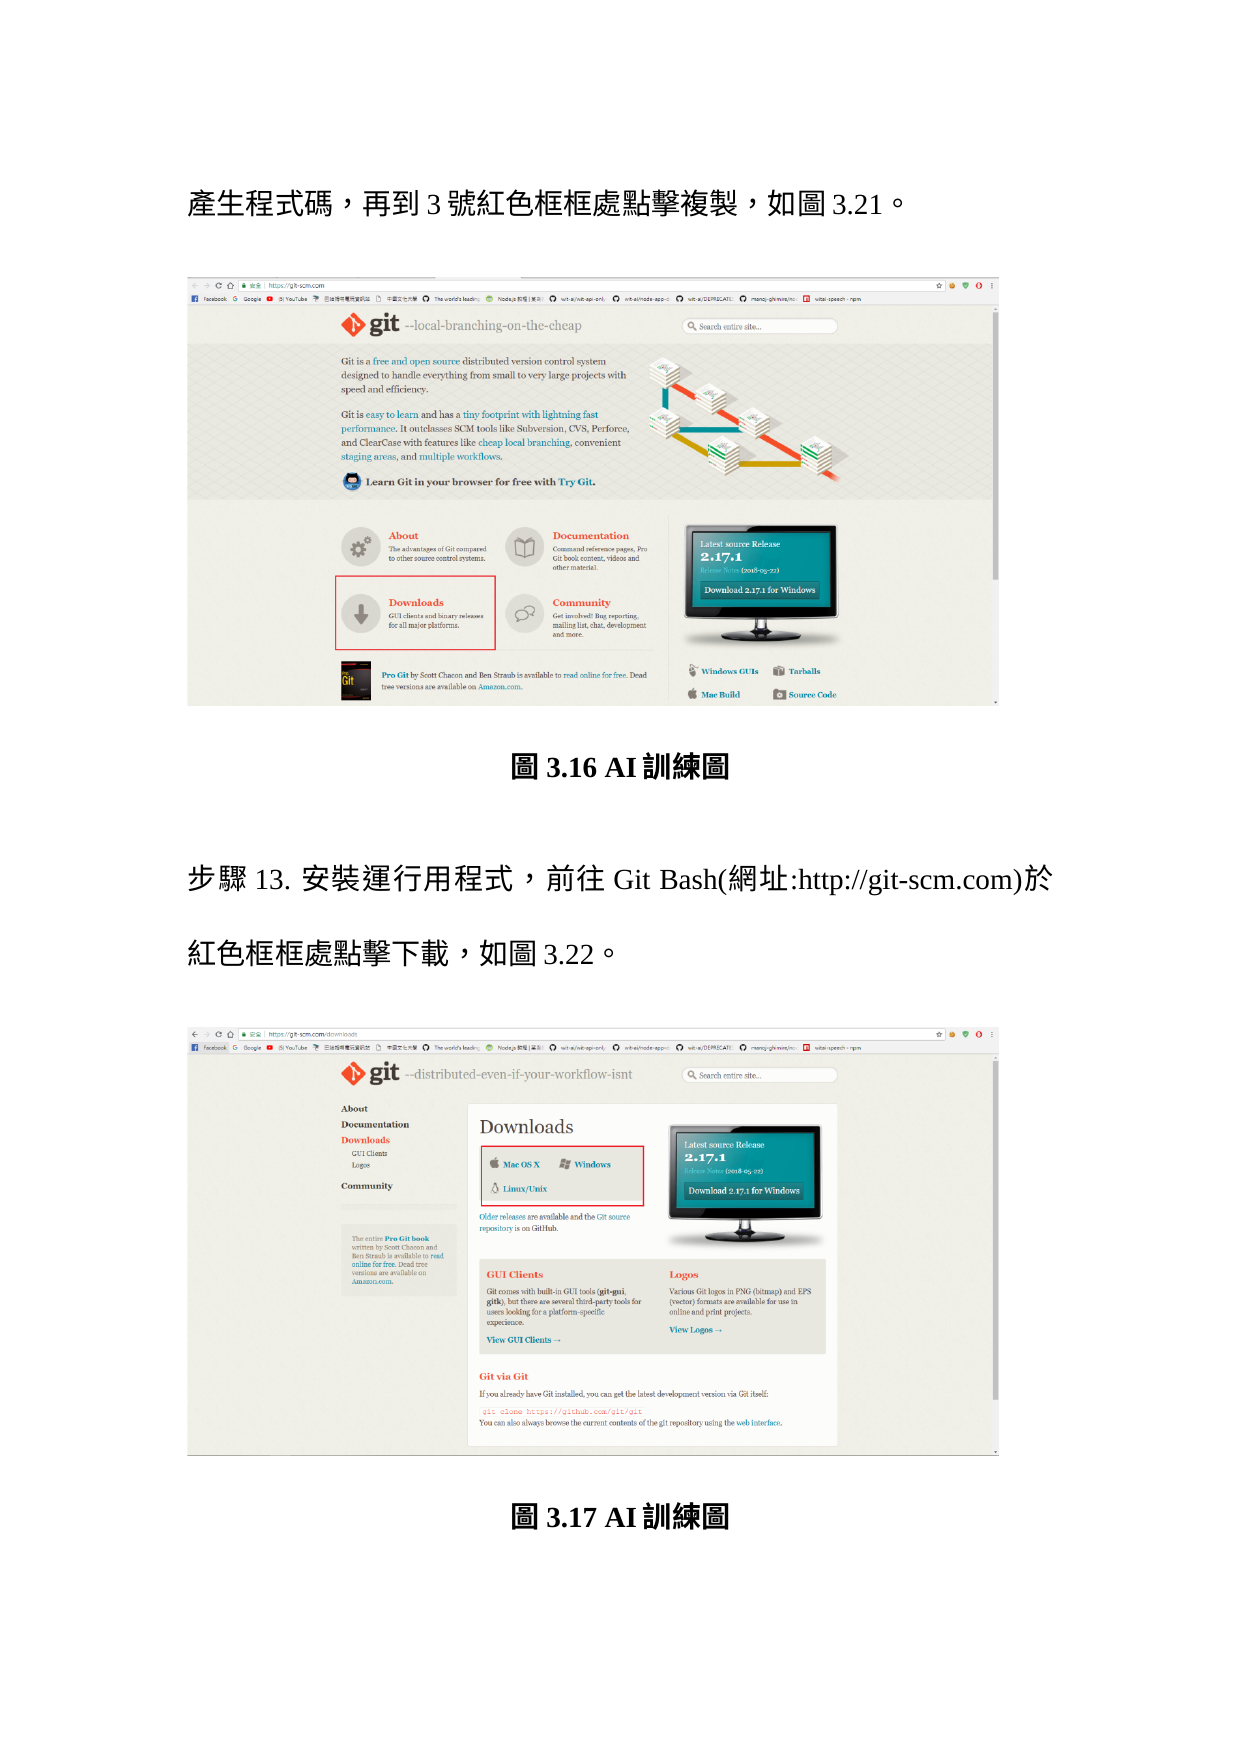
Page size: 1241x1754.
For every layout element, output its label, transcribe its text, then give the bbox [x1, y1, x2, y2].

text 圖 3.23 AI訓練圖 [187, 1477, 1053, 1552]
picture [187, 1027, 999, 1456]
text 步驟13. 安裝運行用程式，前往Git Bash(網址:http://git-scm.com)於紅色框框處點擊下載，如圖3.22。 [187, 839, 1053, 989]
picture [187, 277, 999, 706]
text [187, 164, 1053, 239]
text 圖 3.22 AI訓練圖 [187, 727, 1053, 802]
